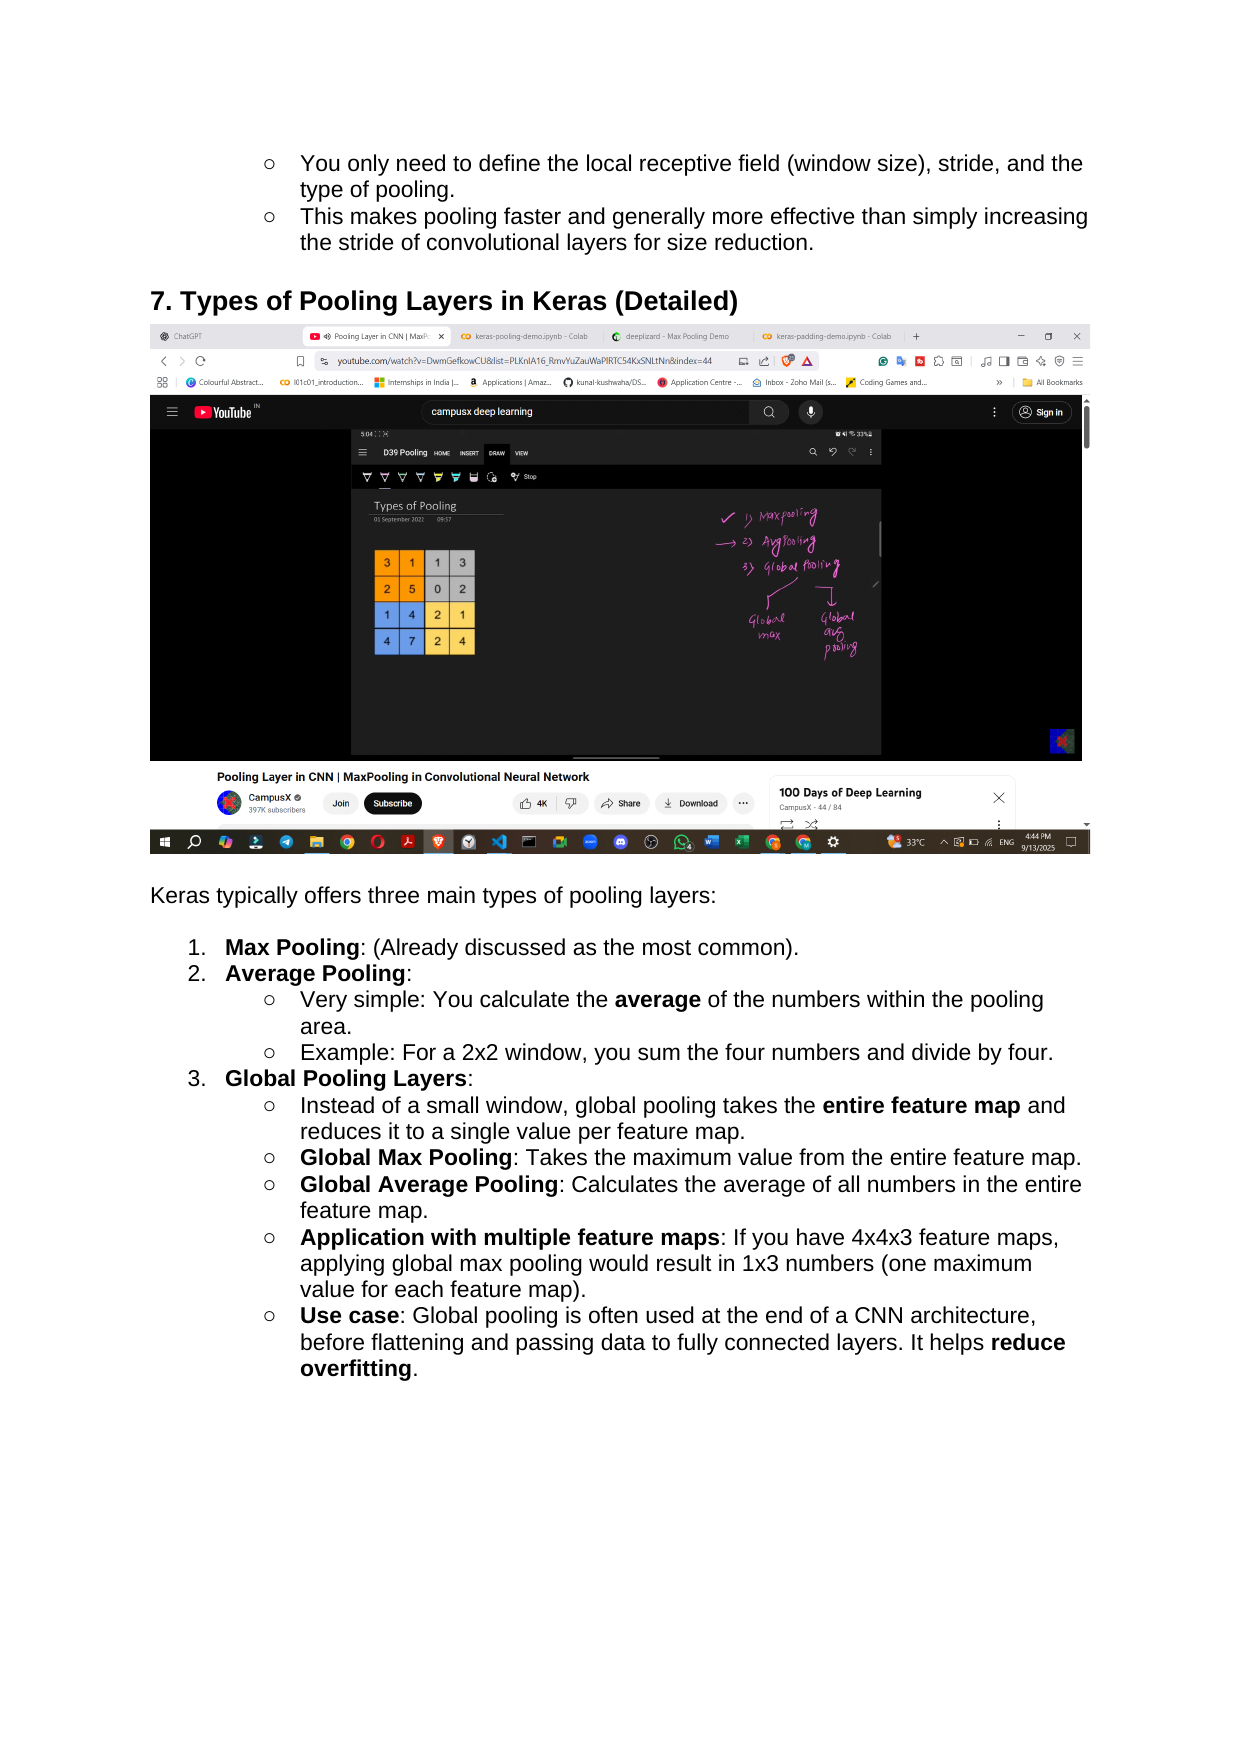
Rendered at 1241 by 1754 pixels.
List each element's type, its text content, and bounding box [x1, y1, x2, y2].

list You only need to define the local receptive field (window size), stride, and the type of pooling. [262, 150, 1090, 203]
list Use case: Global pooling is often used at the end of a CNN architecture, before flattening and passing data to fully connected layers. It helps reduce overfitting. [262, 1302, 1090, 1382]
list Instead of a small window, global pooling takes the entire feature map and reduces it to a single value per feature map. [262, 1092, 1090, 1144]
picture [150, 324, 1091, 854]
list This makes pooling faster and generally more effective than simply increasing the stride of convolutional layers for size reduction. [262, 203, 1090, 255]
list Very simple: You calculate the average of the numbers within the pooling area. [262, 986, 1090, 1039]
list Average Pooling: [187, 960, 1090, 986]
list Application with multiple feature maps: If you have 4x4x3 feature maps, applying global max pooling would result in 1x3 numbers (one maximum value for each feature map). [262, 1223, 1090, 1302]
list Max Pooling: (Already discussed as the most common). [187, 933, 1090, 960]
list Example: For a 2x2 window, you sum the four numbers and divide by four. [262, 1039, 1090, 1065]
list Global Max Pooling: Takes the maximum value from the entire feature map. [262, 1144, 1090, 1171]
list Global Average Pooling: Calculates the average of all numbers in the entire feature map. [262, 1171, 1090, 1223]
text Keras typically offers three main types of pooling layers: [150, 882, 1090, 908]
list Global Pooling Layers: [187, 1065, 1090, 1092]
subtitle 7. Types of Pooling Layers in Keras (Detailed) [150, 284, 1090, 316]
